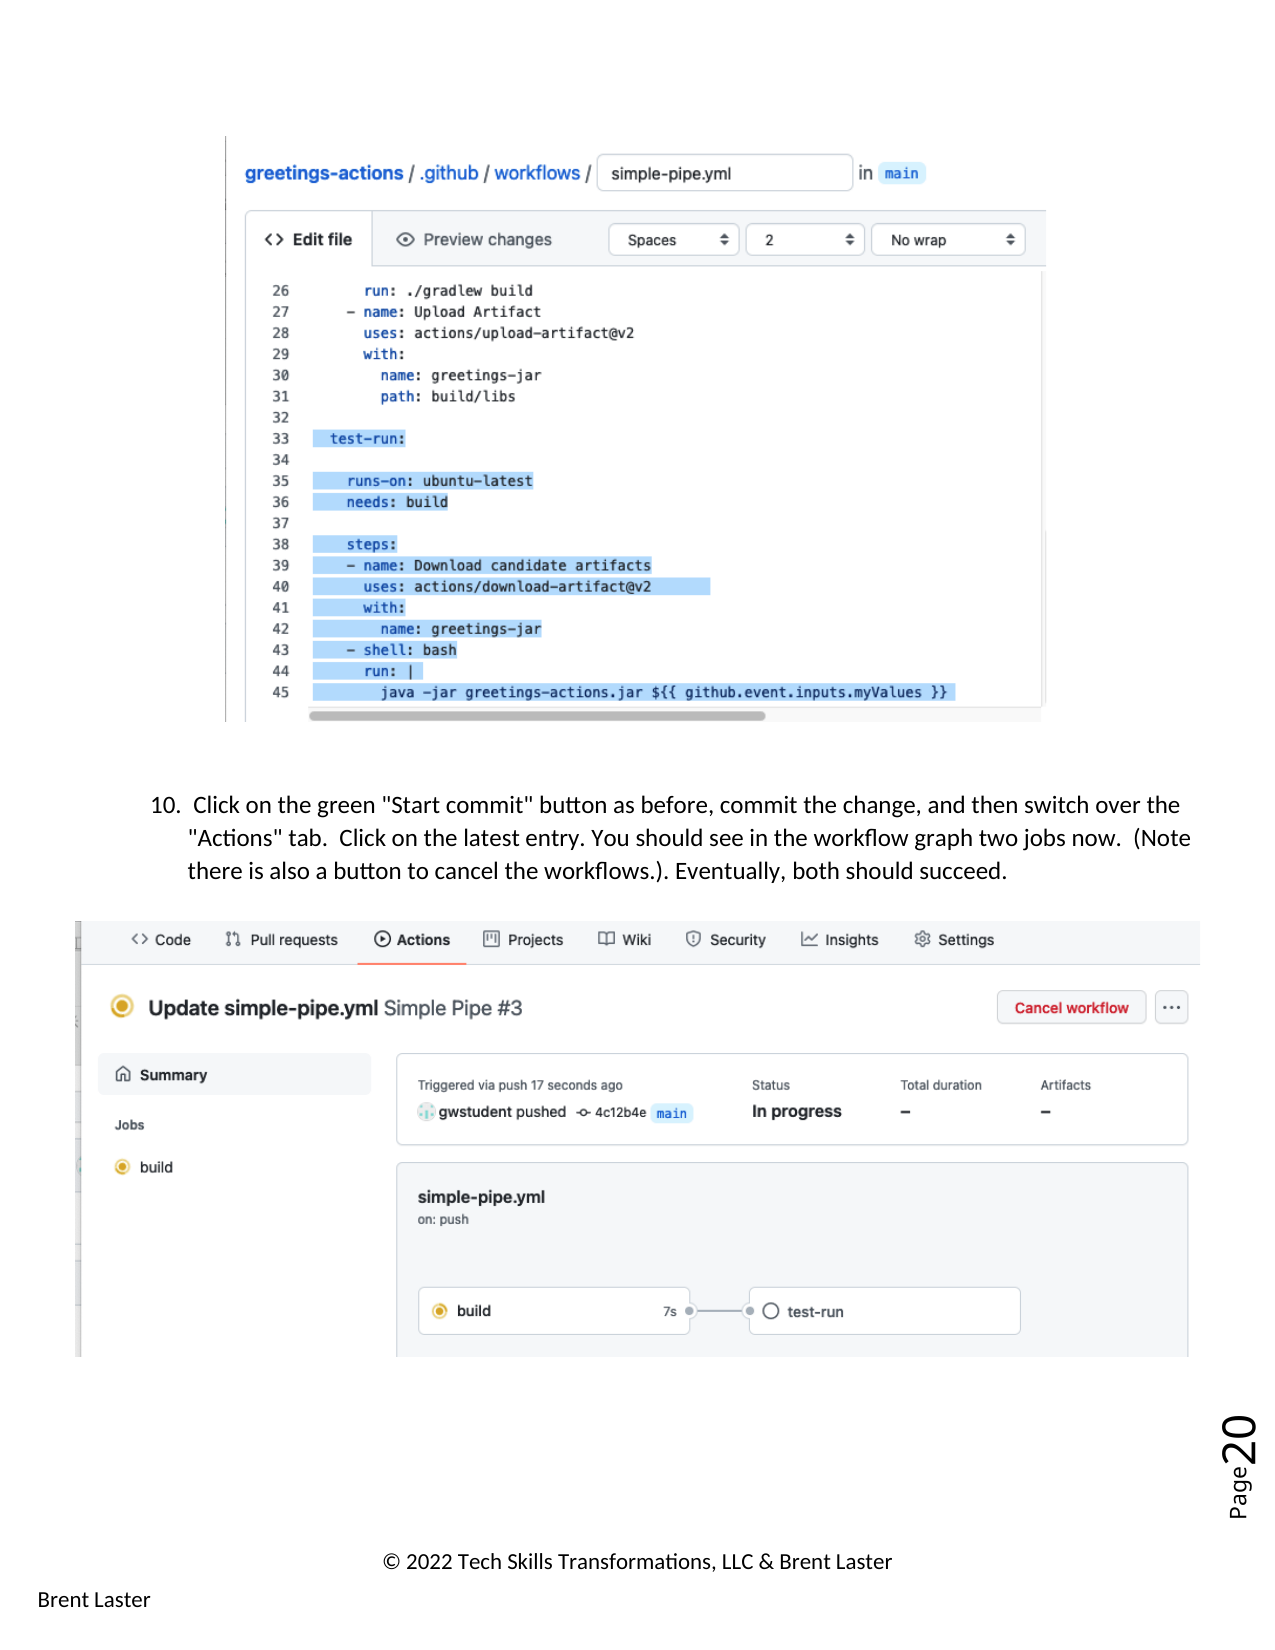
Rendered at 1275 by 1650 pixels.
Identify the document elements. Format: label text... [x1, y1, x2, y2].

list Click on the green "Start commit" button as before, commit the change, and then switch over the "Actions" tab. Click on the latest entry. You should see in the workflow graph two jobs now. (Note there is also a button to cancel the workflows.). Eventually, both should succeed. [150, 789, 1200, 886]
picture [75, 921, 1200, 1357]
picture [225, 136, 1047, 722]
